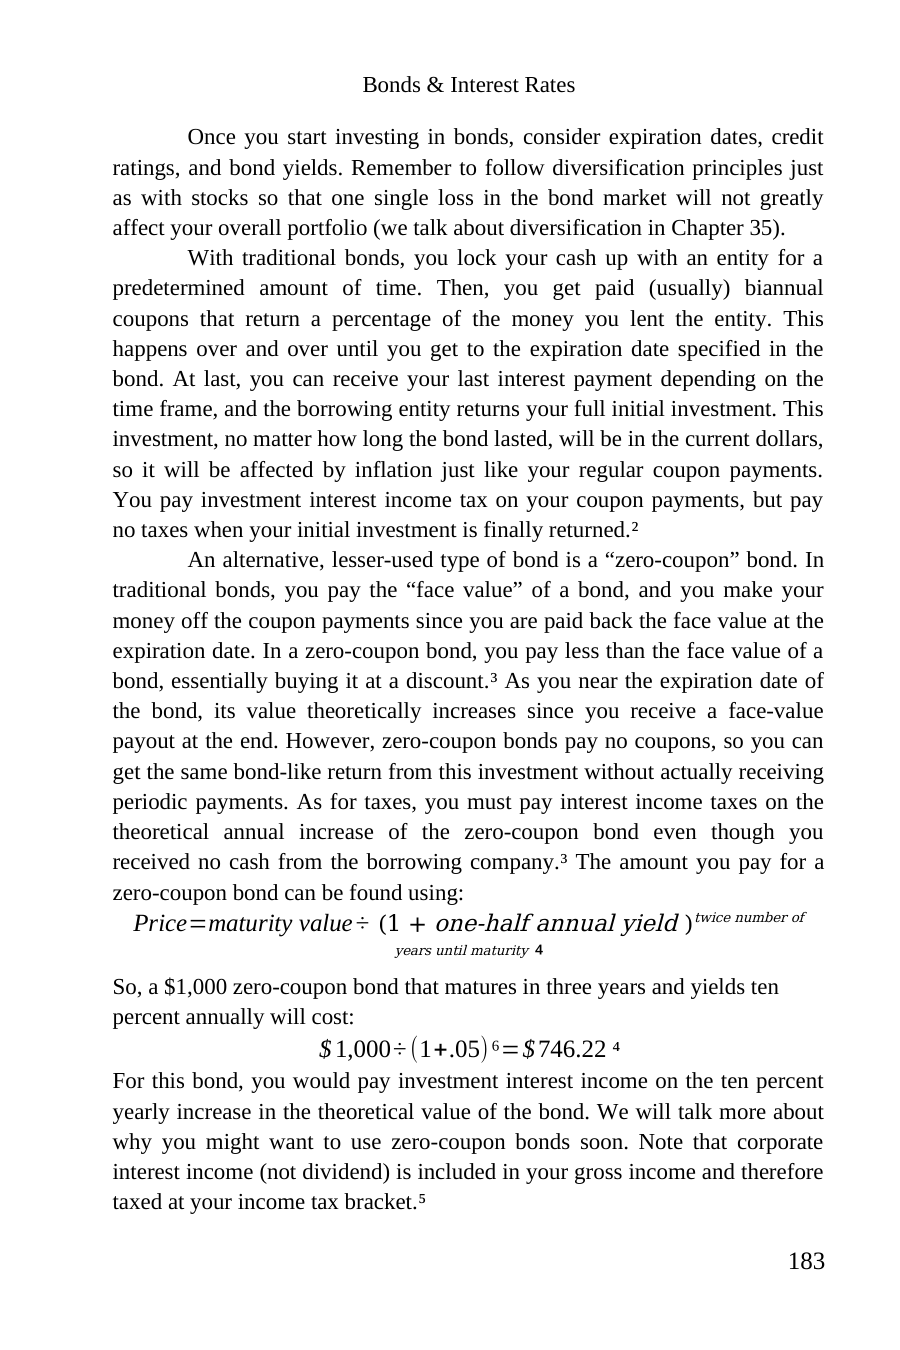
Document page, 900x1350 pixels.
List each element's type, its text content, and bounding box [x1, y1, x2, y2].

text (1 + one-half annual yield )twice number of years until maturity ⁴ [112, 909, 825, 969]
text For this bond, you would pay investment interest income on the ten percent yearly increase in the theoretical value of the bond. We will talk more about why you might want to use zero-coupon bonds soon. Note that corporate interest income (not dividend) is included in your gross income and therefore taxed at your income tax bracket.⁵ [112, 1067, 825, 1215]
text So, a $1,000 zero-coupon bond that matures in three years and yields ten percent annually will cost: [112, 973, 825, 1030]
text With traditional bonds, you lock your cash up with an entity for a predetermined amount of time. Then, you get paid (usually) biannual coupons that return a percentage of the money you lent the entity. This happens over and over until you get to the expiration date specified in the bond. At last, you can receive your last interest payment depending on the time frame, and the borrowing entity returns your full initial investment. This investment, no matter how long the bond lasted, will be in the current dollars, so it will be affected by inflation just like your regular coupon payments. You pay investment interest income tax on your coupon payments, but pay no taxes when your initial investment is finally returned.² [112, 244, 825, 542]
text ⁴ [112, 1034, 825, 1064]
text Once you start investing in bonds, consider expiration dates, credit ratings, and bond yields. Remember to follow diversification principles just as with stocks so that one single loss in the bond market will not greatly affect your overall portfolio (we talk about diversification in Chapter 35). [112, 123, 825, 240]
text An alternative, lesser-used type of bond is a “zero-coupon” bond. In traditional bonds, you pay the “face value” of a bond, and you make your money off the coupon payments since you are paid back the face value at the expiration date. In a zero-coupon bond, you pay less than the face value of a bond, essentially buying it at a discount.³ As you near the expiration date of the bond, its value theoretically increases since you receive a face-value payout at the end. However, zero-coupon bonds pay no coupons, so you can get the same bond-like return from this investment without actually receiving periodic payments. As for taxes, you must pay interest income taxes on the theoretical annual increase of the zero-coupon bond even though you received no cash from the borrowing company.³ The amount you pay for a zero-coupon bond can be found using: [112, 546, 825, 905]
